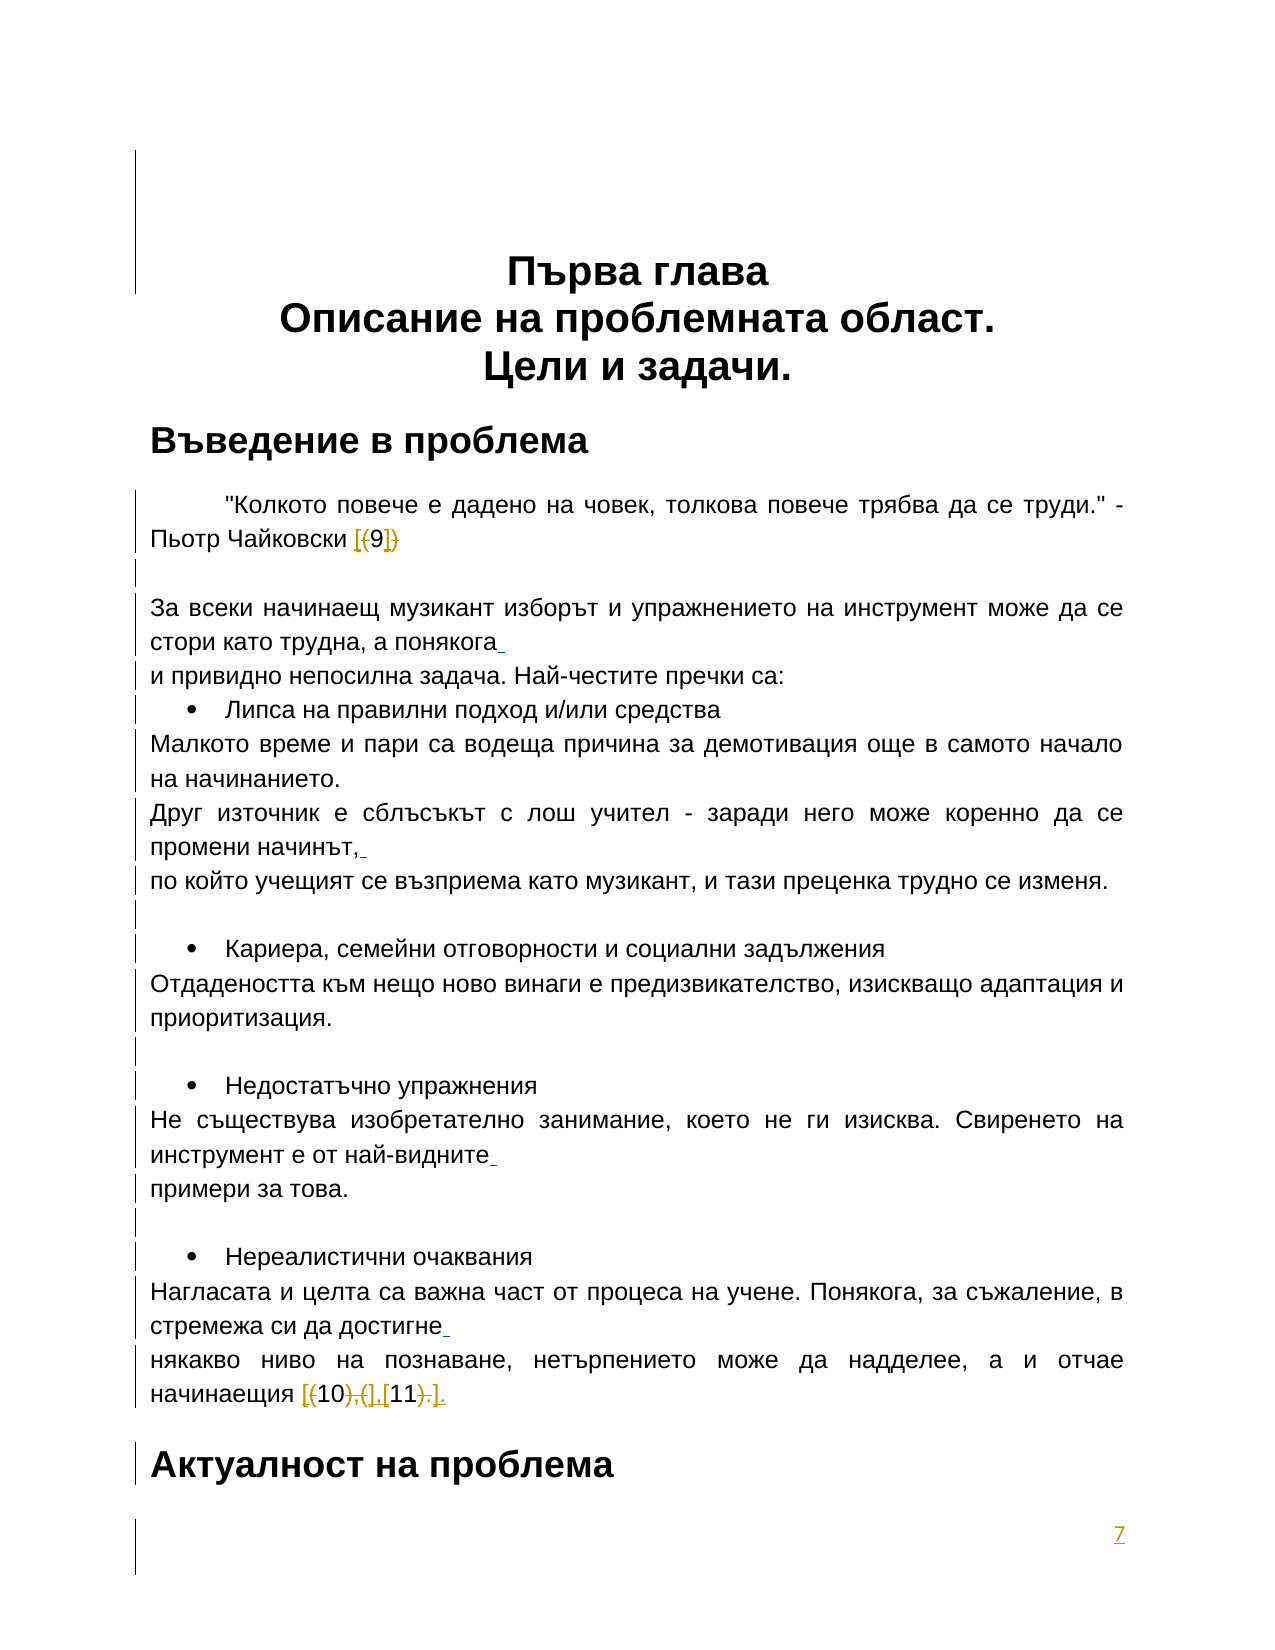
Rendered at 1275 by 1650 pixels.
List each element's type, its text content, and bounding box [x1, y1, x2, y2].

text За всеки начинаещ музикант изборът и упражнението на инструмент може да се стори като трудна, а понякога [150, 593, 1125, 656]
text Отдадеността към нещо ново винаги е предизвикателство, изискващо адаптация и приоритизация. [150, 969, 1125, 1032]
text Цели и задачи. [150, 342, 1125, 389]
text Малкото време и пари са водеща причина за демотивация още в самото начало на начинанието. [150, 729, 1125, 792]
text примери за това. [150, 1174, 1125, 1203]
text Въведение в проблема [150, 418, 1125, 461]
text по който учещият се възприема като музикант, и тази преценка трудно се изменя. [150, 866, 1125, 895]
list Кариера, семейни отговорности и социални задължения [187, 934, 1125, 963]
text Актуалност на проблема [150, 1442, 1125, 1485]
text и привидно непосилна задача. Най-честите пречки са: [150, 661, 1125, 690]
text Описание на проблемната област. [150, 294, 1125, 342]
list Липса на правилни подход и/или средства [187, 695, 1125, 724]
list Недостатъчно упражнения [187, 1071, 1125, 1100]
text някакво ниво на познаване, нетърпението може да надделее, а и отчае начинаещия 1011 [150, 1345, 1125, 1408]
text Първа глава [150, 246, 1125, 294]
text Нагласата и целта са важна част от процеса на учене. Понякога, за съжаление, в стремежа си да достигне [150, 1276, 1125, 1339]
text "Колкото повече е дадено на човек, толкова повече трябва да се труди." - Пьотр Чайковски 9 [150, 490, 1125, 553]
list Нереалистични очаквания [187, 1242, 1125, 1271]
text Друг източник е сблъсъкът с лош учител - заради него може коренно да се промени начинът, [150, 798, 1125, 861]
text Не съществува изобретателно занимание, което не ги изисква. Свиренето на инструмент е от най-видните [150, 1106, 1125, 1168]
